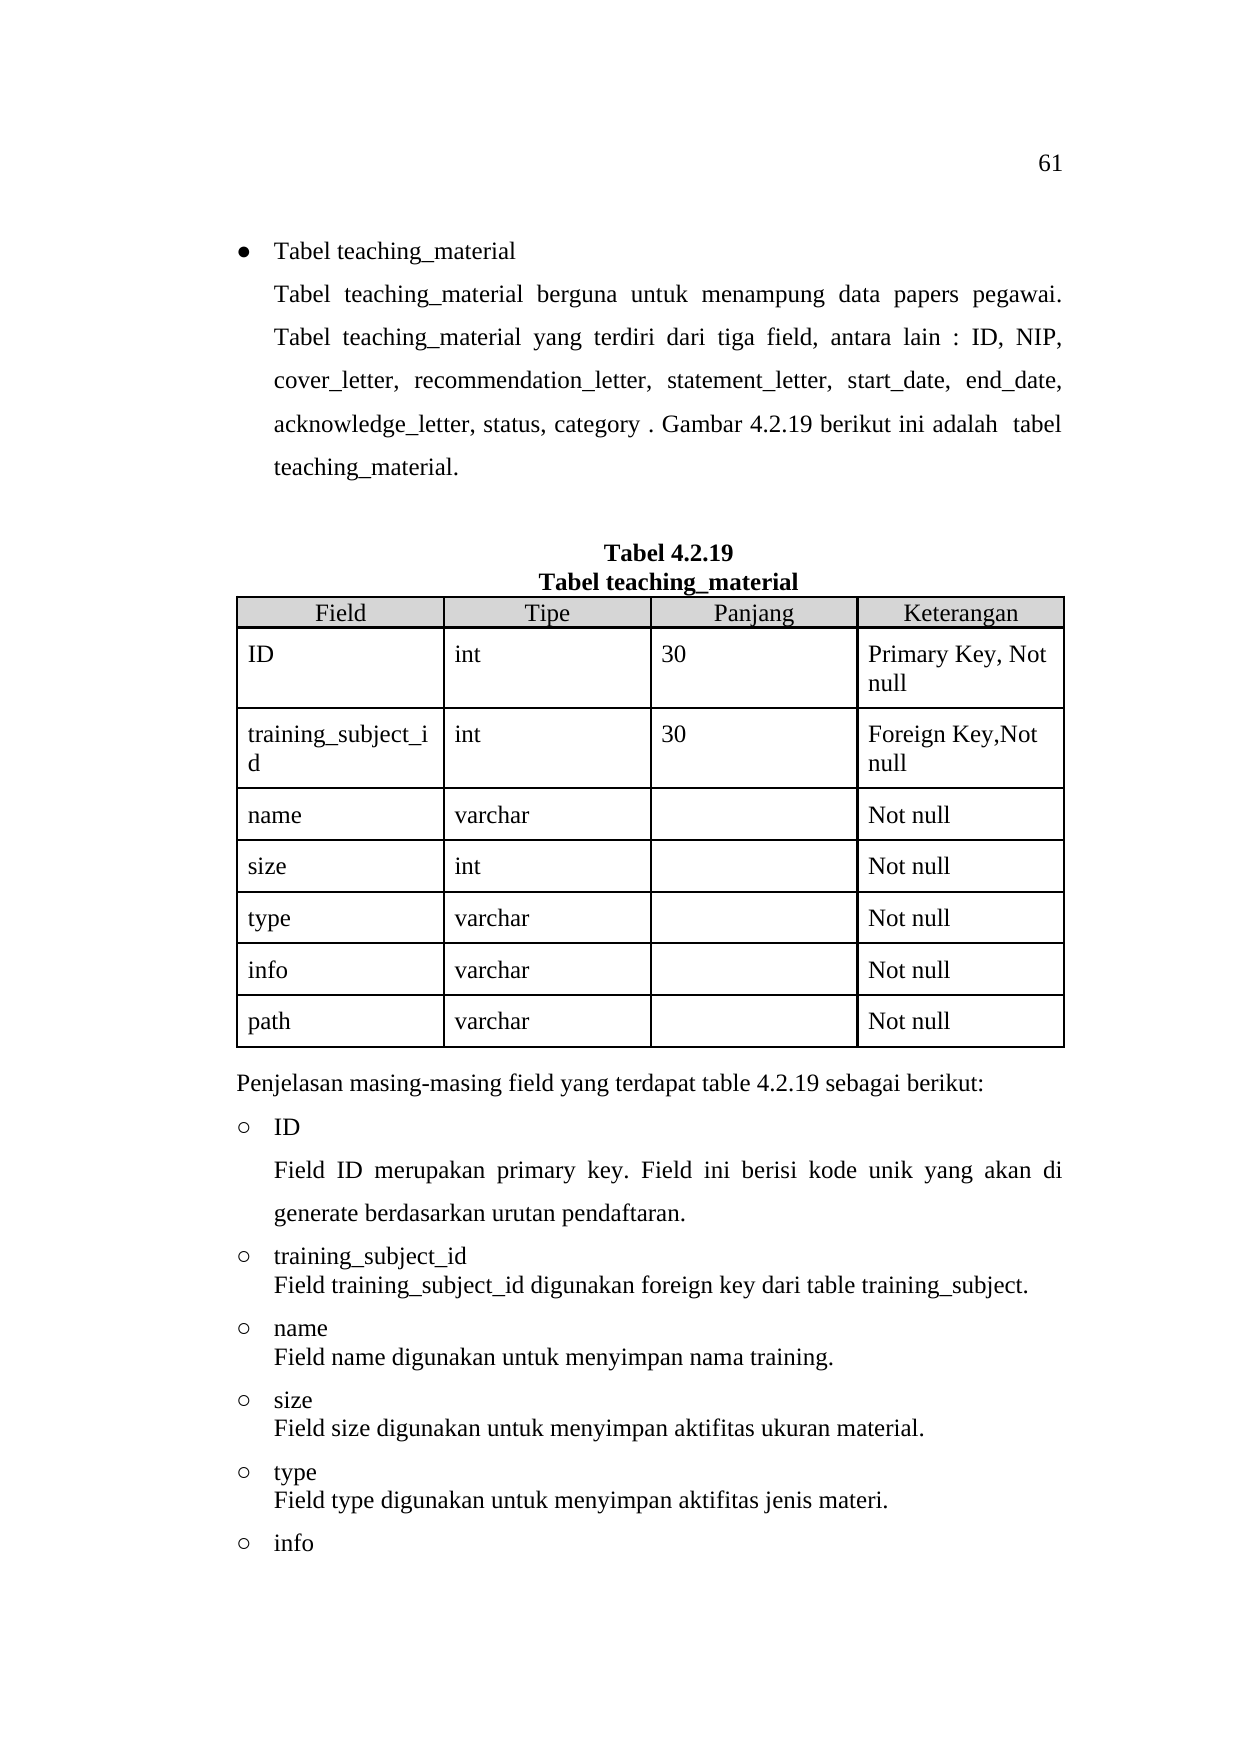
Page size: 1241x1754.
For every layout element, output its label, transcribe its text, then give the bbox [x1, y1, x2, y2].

table_cell 30 [652, 709, 856, 787]
text Tabel 4.2.19 [274, 538, 1063, 567]
list ID [236, 1112, 1063, 1140]
table_header Panjang [652, 598, 856, 626]
table_cell varchar [445, 996, 650, 1046]
table_cell varchar [445, 893, 650, 942]
text Field ID merupakan primary key. Field ini berisi kode unik yang akan di generate berdasarkan urutan pendaftaran. [274, 1155, 1063, 1227]
list info [236, 1528, 1063, 1557]
table_cell [652, 789, 856, 839]
table_cell varchar [445, 789, 650, 839]
table_cell [652, 944, 856, 994]
table_header Keterangan [859, 598, 1063, 626]
table_cell [652, 841, 856, 891]
table_cell name [238, 789, 443, 839]
list type [236, 1457, 1063, 1485]
table_cell [652, 996, 856, 1046]
table_cell int [445, 629, 650, 707]
list training_subject_id [236, 1241, 1063, 1270]
table_cell int [445, 841, 650, 891]
table_cell 30 [652, 629, 856, 707]
list size [236, 1385, 1063, 1413]
table_header Field [238, 598, 443, 626]
table_cell info [238, 944, 443, 994]
table_cell int [445, 709, 650, 787]
table_cell Not null [859, 841, 1063, 891]
table_cell Not null [859, 893, 1063, 942]
table_cell size [238, 841, 443, 891]
table_header Tipe [445, 598, 650, 626]
table_cell type [238, 893, 443, 942]
table_cell Not null [859, 944, 1063, 994]
table_cell Not null [859, 996, 1063, 1046]
text Tabel teaching_material [274, 567, 1063, 596]
table_cell varchar [445, 944, 650, 994]
text Field size digunakan untuk menyimpan aktifitas ukuran material. [274, 1413, 1063, 1442]
table_cell Primary Key, Not null [859, 629, 1063, 707]
table_cell ID [238, 629, 443, 707]
text Field name digunakan untuk menyimpan nama training. [274, 1342, 1063, 1370]
table_cell training_subject_id [238, 709, 443, 787]
table_cell path [238, 996, 443, 1046]
table_cell Not null [859, 789, 1063, 839]
text Field training_subject_id digunakan foreign key dari table training_subject. [274, 1270, 1063, 1298]
list name [236, 1313, 1063, 1342]
table_cell [652, 893, 856, 942]
text Tabel teaching_material berguna untuk menampung data papers pegawai. Tabel teaching_material yang terdiri dari tiga field, antara lain : ID, NIP, cover_letter, recommendation_letter, statement_letter, start_date, end_date, acknowledge_letter, status, category . Gambar 4.2.19 berikut ini adalah tabel teaching_material. [274, 279, 1063, 481]
text Penjelasan masing-masing field yang terdapat table 4.2.19 sebagai berikut: [236, 1068, 1063, 1097]
text Field type digunakan untuk menyimpan aktifitas jenis materi. [274, 1485, 1063, 1514]
list Tabel teaching_material [236, 236, 1063, 265]
table_cell Foreign Key,Not null [859, 709, 1063, 787]
